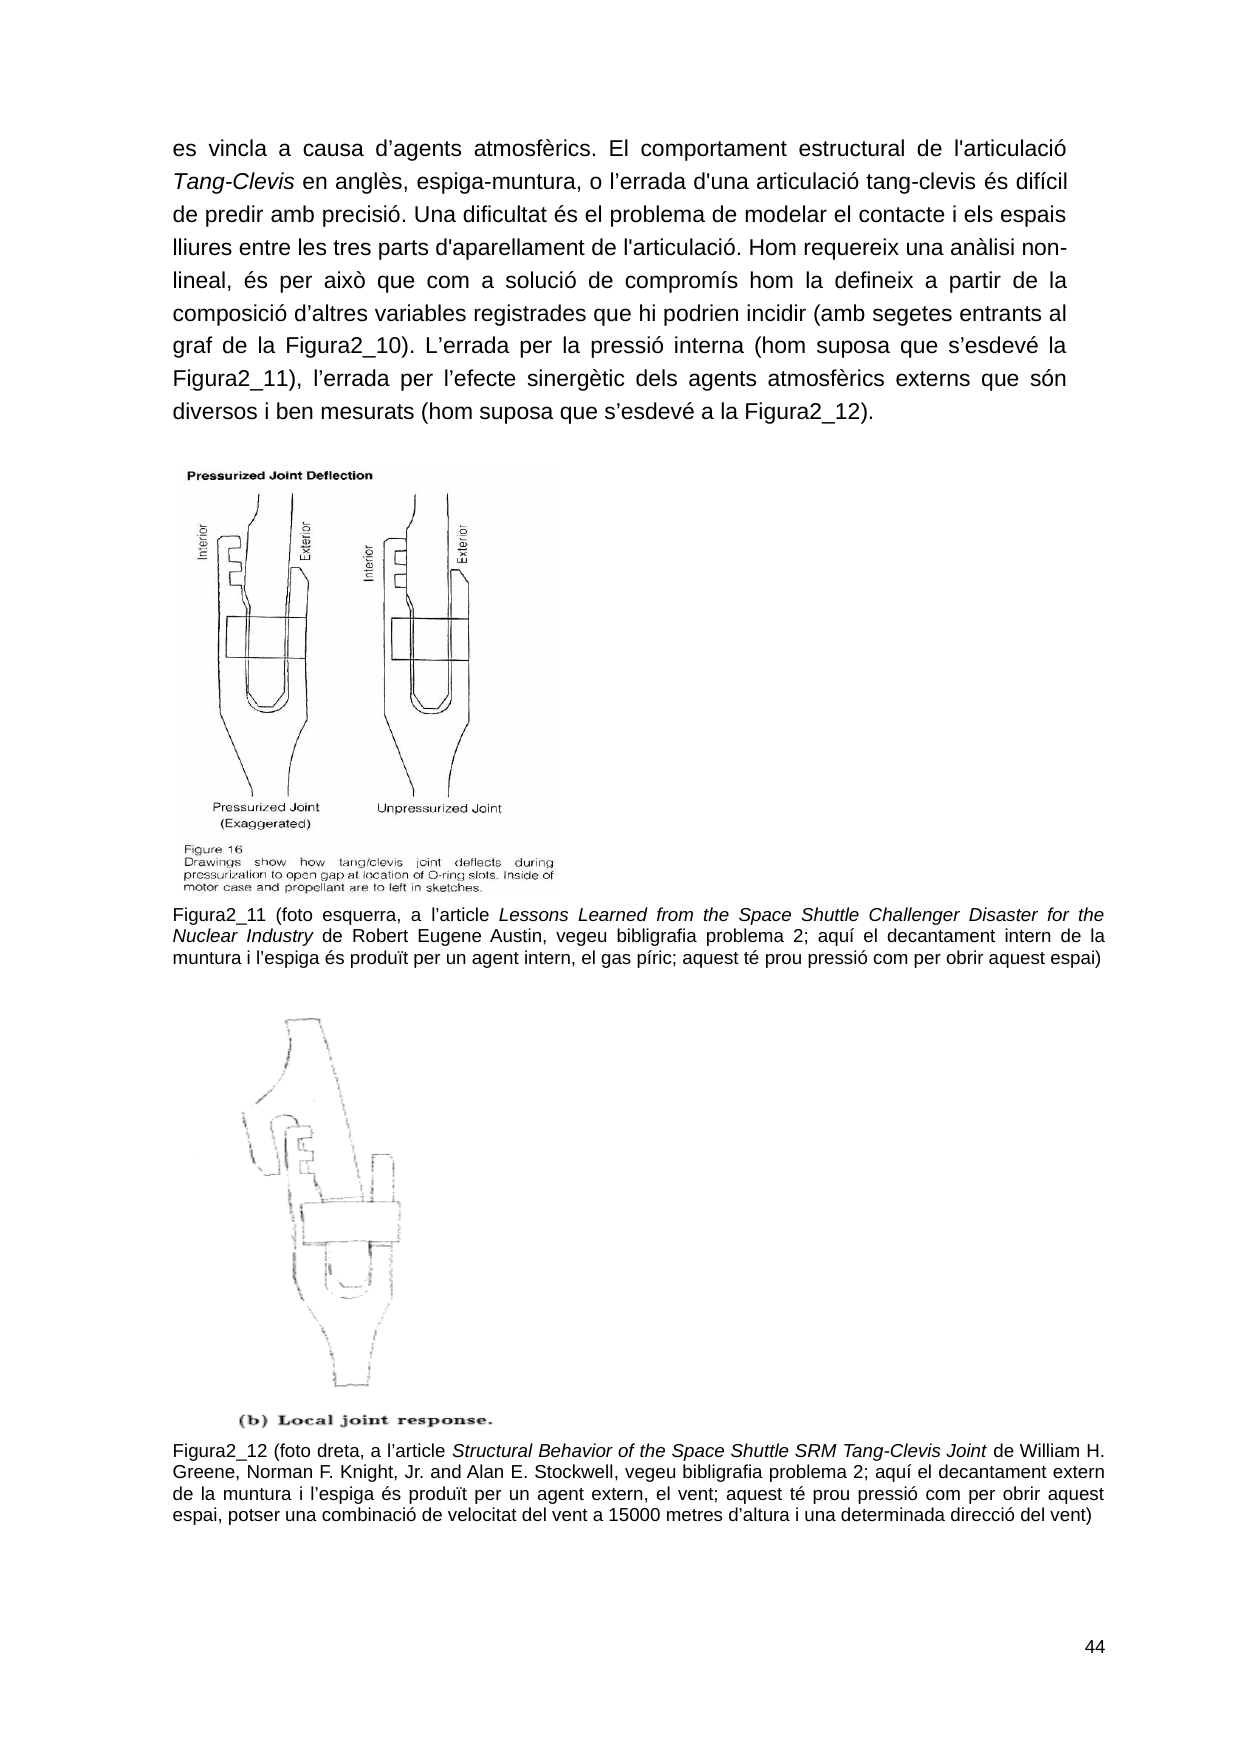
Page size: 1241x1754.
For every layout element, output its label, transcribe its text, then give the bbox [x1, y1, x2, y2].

picture [178, 465, 559, 897]
text Figura2_11 (foto esquerra, a l’article Lessons Learned from the Space Shuttle Challenger Disaster for the Nuclear Industry de Robert Eugene Austin, vegeu bibligrafia problema 2; aquí el decantament intern de la muntura i l’espiga és produït per un agent intern, el gas píric; aquest té prou pressió com per obrir aquest espai) [172, 904, 1105, 968]
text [172, 135, 1068, 425]
text Figura2_12 (foto dreta, a l’article Structural Behavior of the Space Shuttle SRM Tang-Clevis Joint de William H. Greene, Norman F. Knight, Jr. and Alan E. Stockwell, vegeu bibligrafia problema 2; aquí el decantament extern de la muntura i l’espiga és produït per un agent extern, el vent; aquest té prou pressió com per obrir aquest espai, potser una combinació de velocitat del vent a 15000 metres d’altura i una determinada direcció del vent) [172, 1439, 1105, 1526]
picture [172, 1002, 531, 1434]
